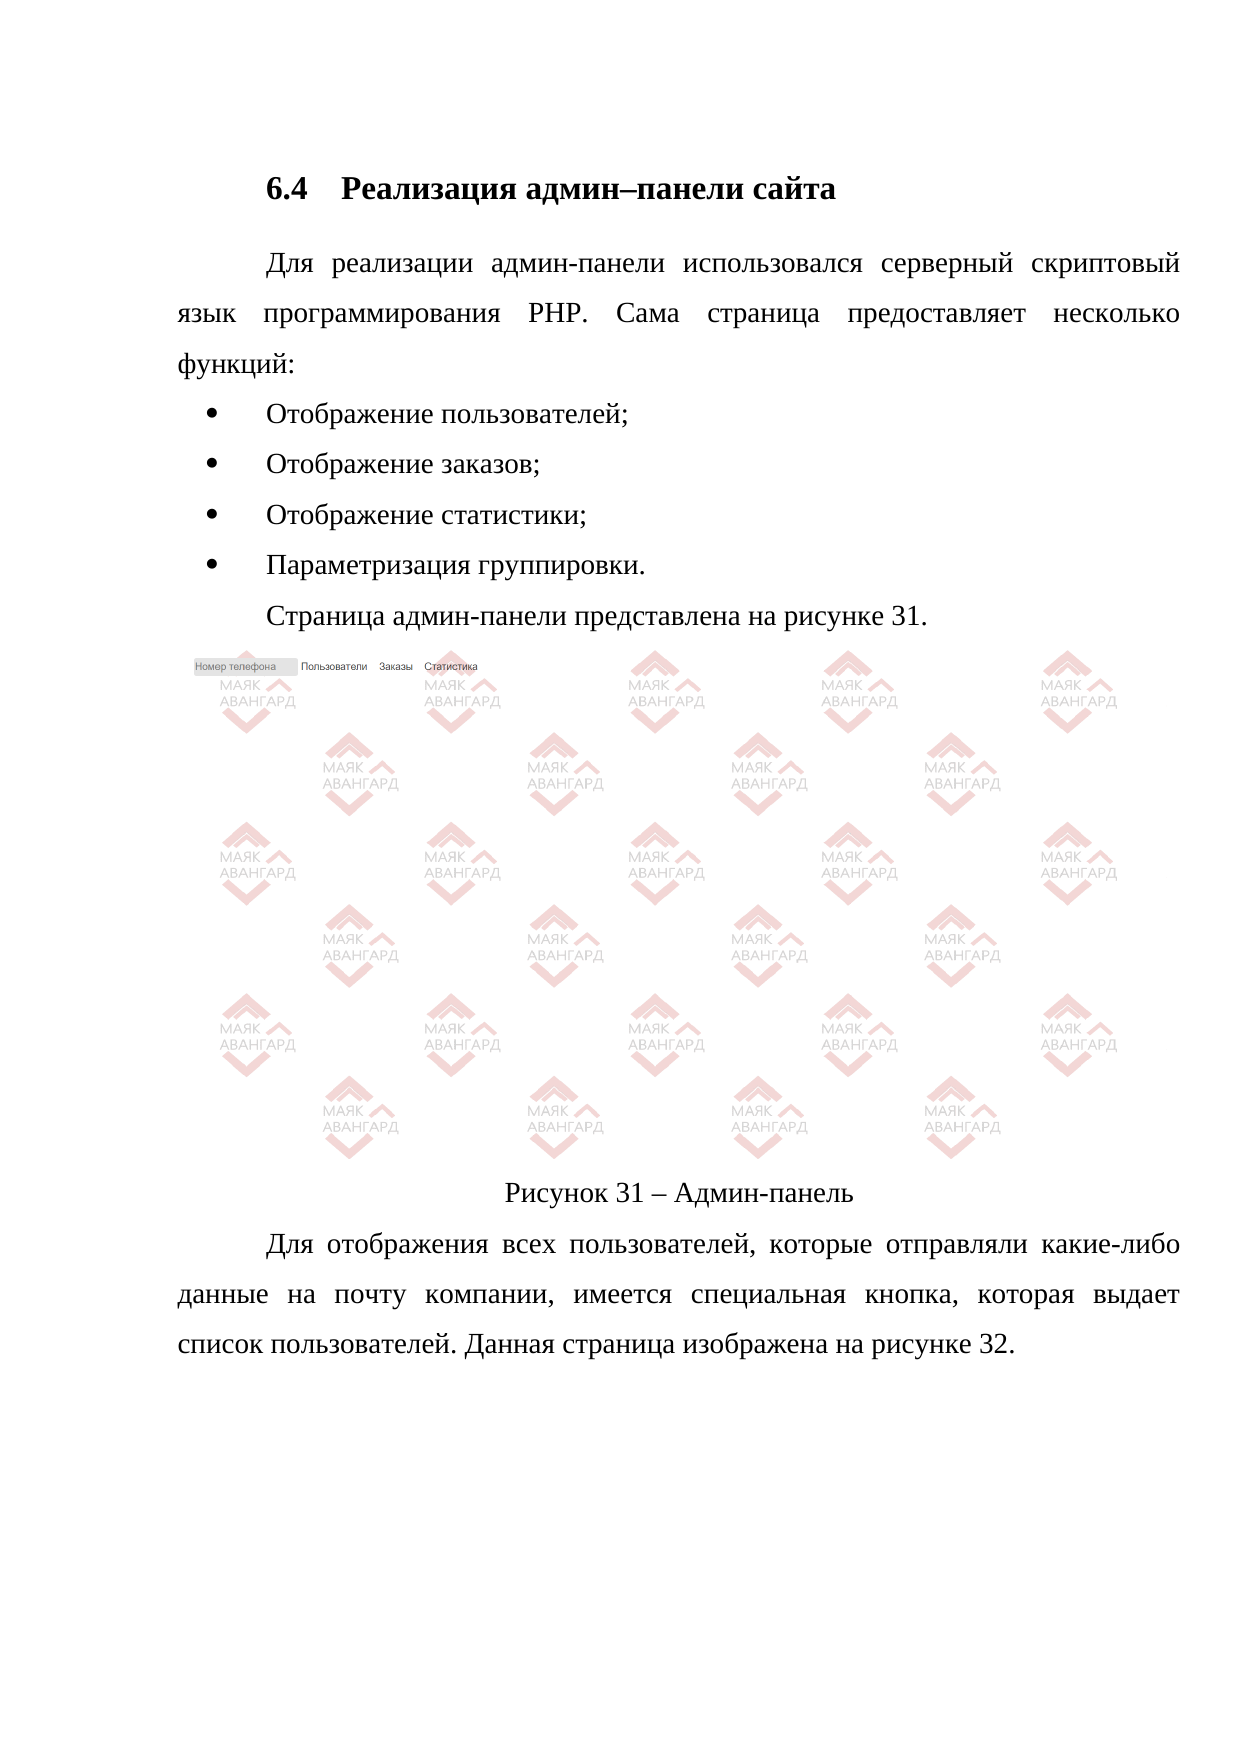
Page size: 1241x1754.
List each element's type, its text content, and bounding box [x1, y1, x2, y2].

text Отображение пользователей; [207, 396, 1181, 430]
list Реализация админ–панели сайта [266, 168, 1181, 207]
text Отображение заказов; [207, 446, 1181, 480]
text Отображение статистики; [207, 497, 1181, 531]
text Страница админ-панели представлена на рисунке 31. [177, 598, 1181, 631]
picture [191, 648, 1167, 1159]
text Для реализации админ-панели использовался серверный скриптовый язык программирования PHP. Сама страница предоставляет несколько функций: [177, 245, 1181, 379]
text Рисунок 31 – Админ-панель [177, 1176, 1181, 1209]
text Параметризация группировки. [207, 547, 1181, 581]
text Для отображения всех пользователей, которые отправляли какие-либо данные на почту компании, имеется специальная кнопка, которая выдает список пользователей. Данная страница изображена на рисунке 32. [177, 1226, 1181, 1360]
